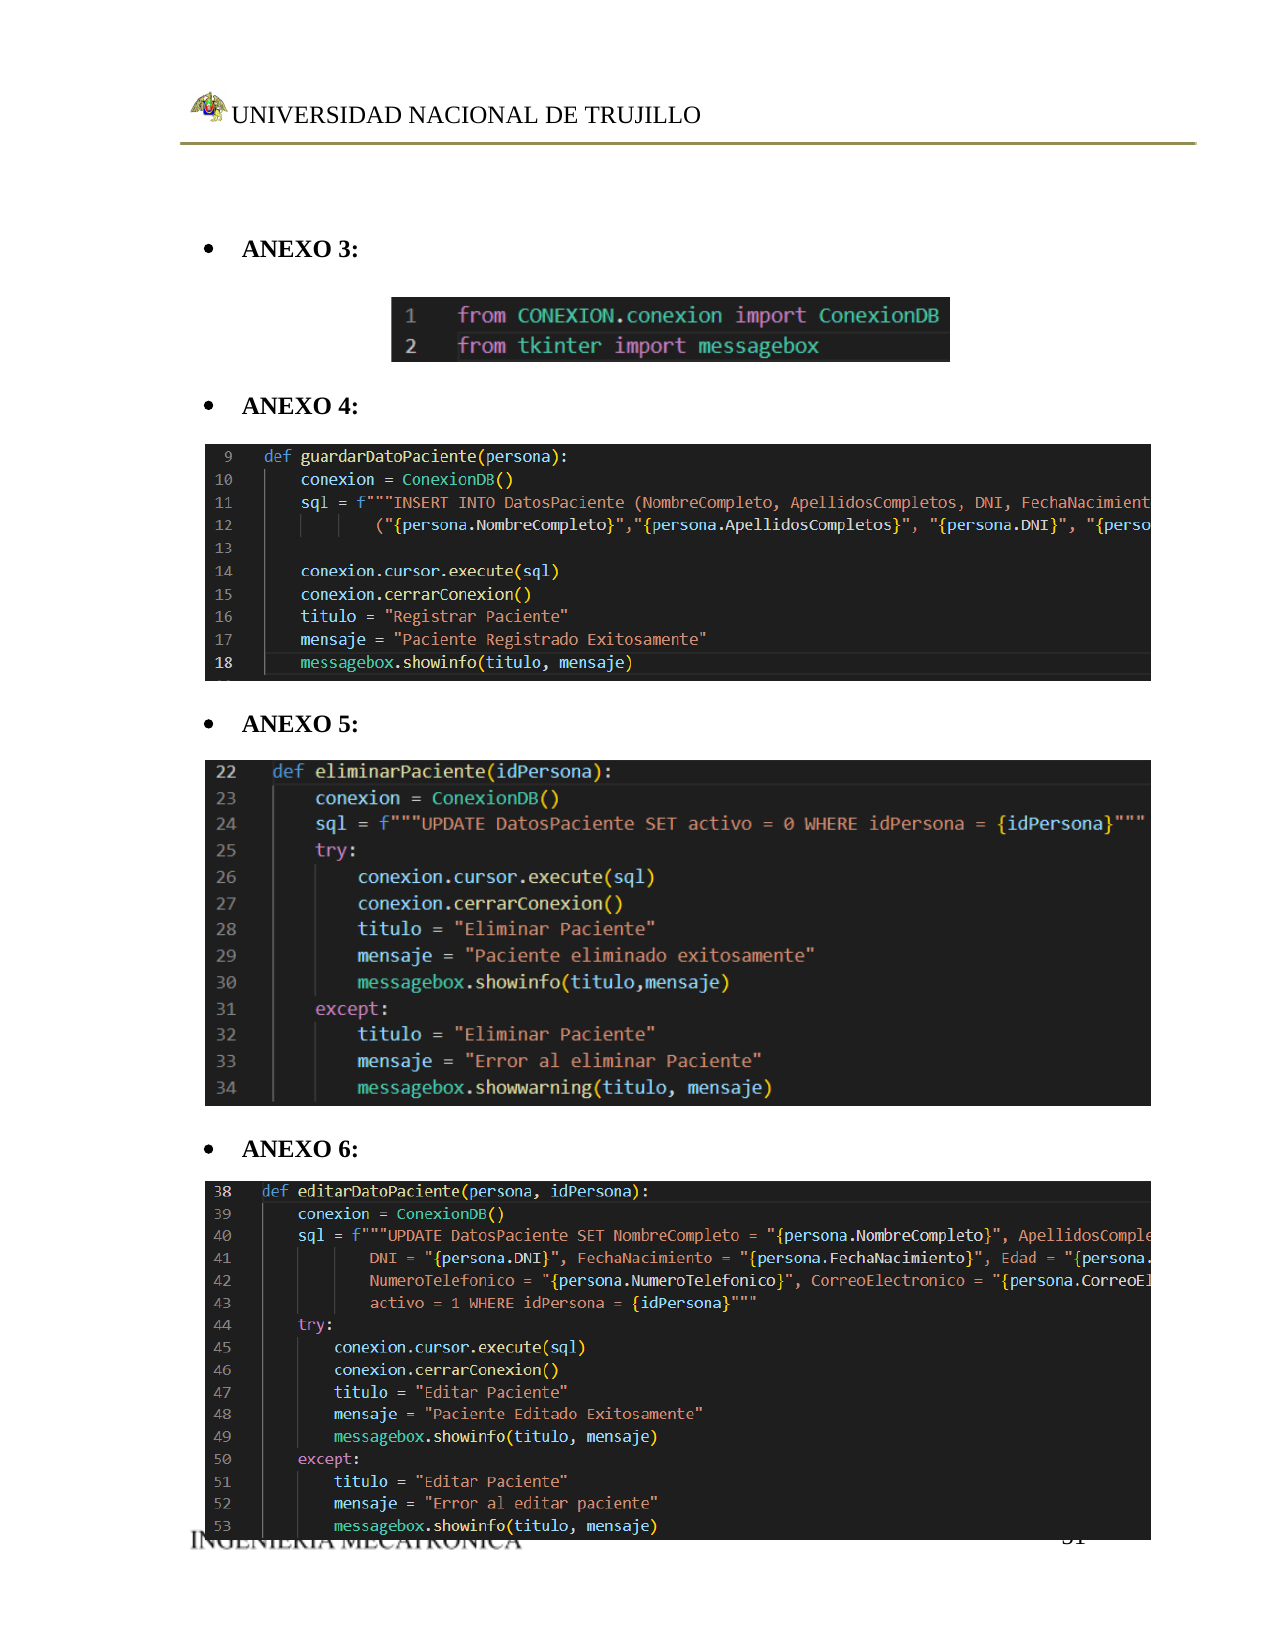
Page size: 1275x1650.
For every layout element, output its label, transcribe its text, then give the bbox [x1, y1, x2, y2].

list ANEXO 3: [204, 234, 1112, 263]
list ANEXO 6: [204, 1134, 1112, 1163]
picture [176, 1181, 1151, 1570]
picture [190, 91, 228, 123]
list ANEXO 4: [204, 391, 1112, 419]
picture [205, 444, 1151, 681]
picture [391, 297, 950, 362]
picture [205, 760, 1151, 1106]
list ANEXO 5: [204, 709, 1112, 738]
